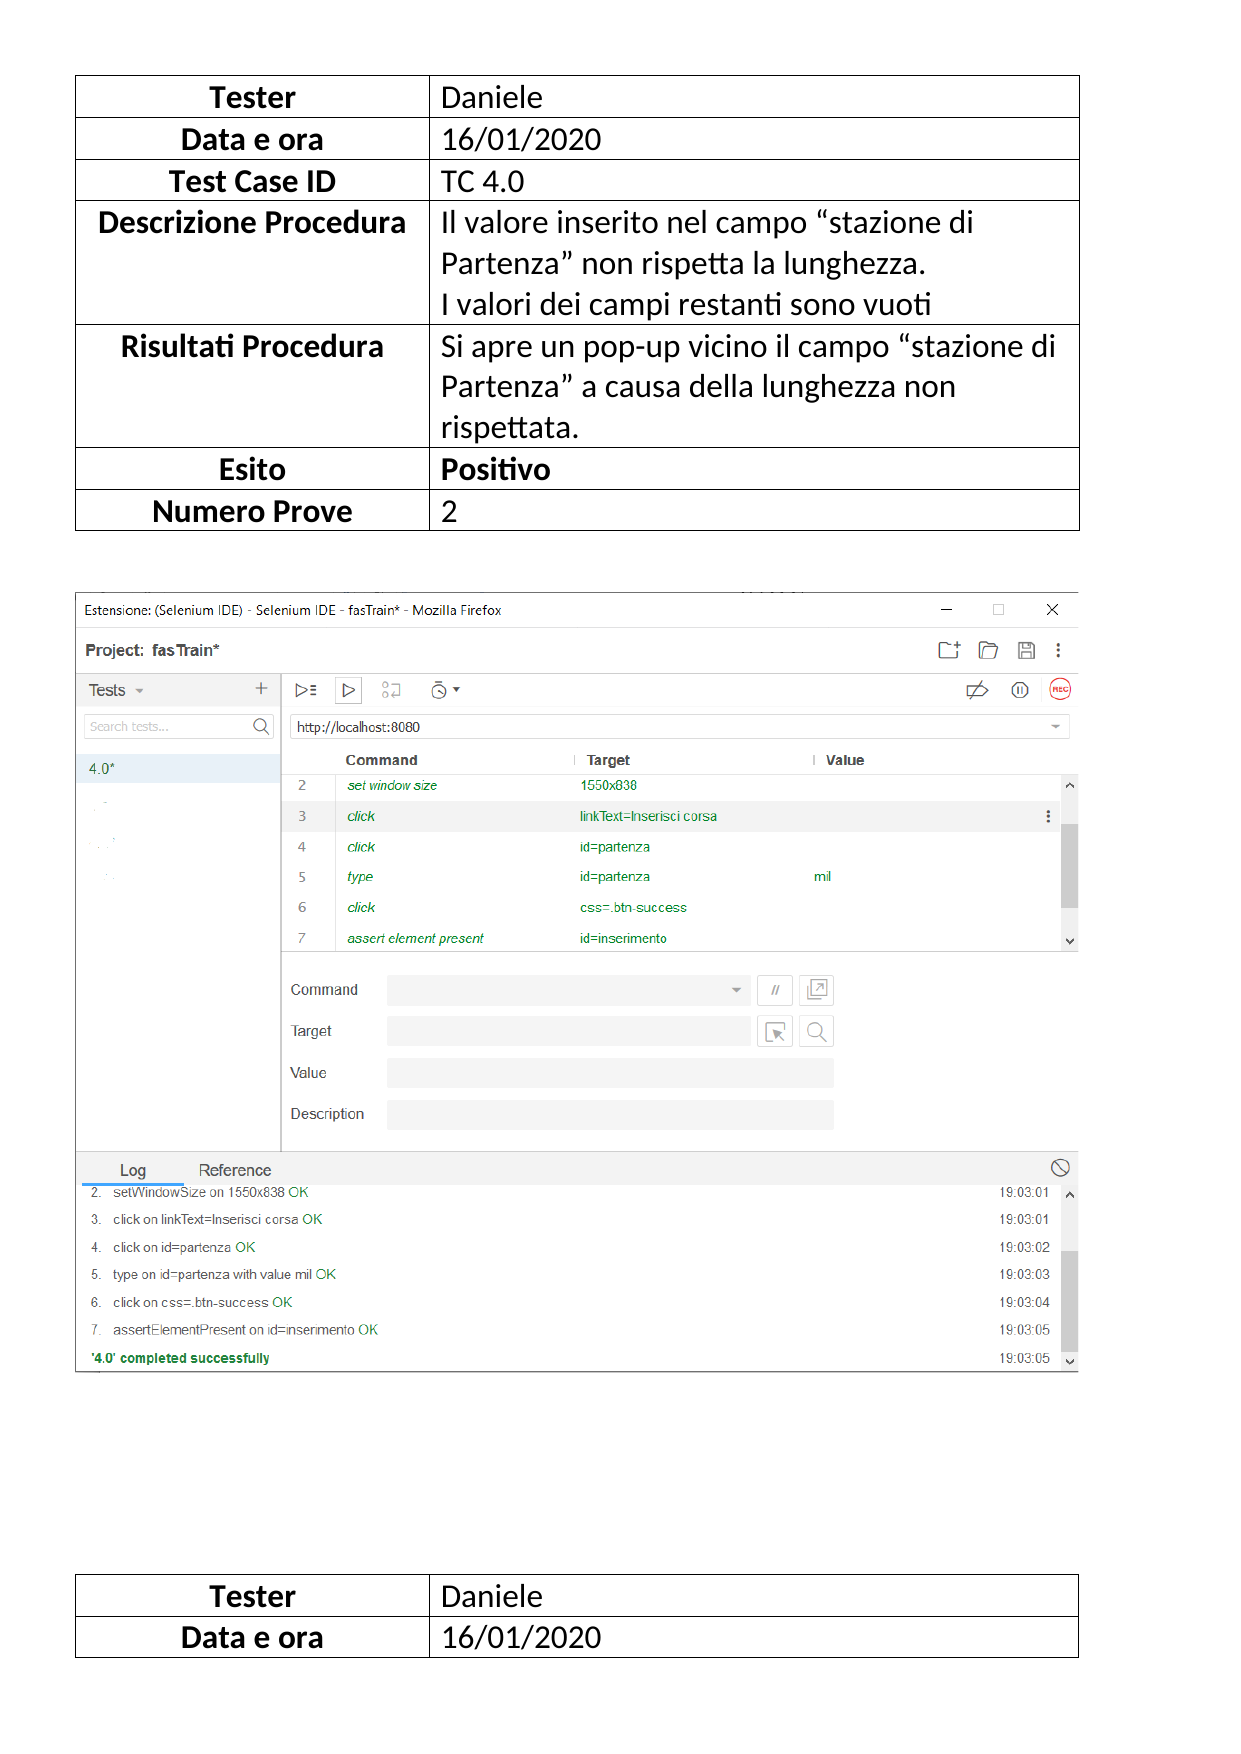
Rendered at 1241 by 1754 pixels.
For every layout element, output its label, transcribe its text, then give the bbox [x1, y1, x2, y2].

table_cell Data e ora [76, 1617, 429, 1657]
table_cell Si apre un pop-up vicino il campo “stazione di Partenza” a causa della lunghezza non rispettata. [430, 325, 1079, 447]
table_cell 2 [430, 490, 1079, 530]
picture [75, 592, 1079, 1373]
table_cell Test Case ID [76, 160, 429, 200]
table_cell 16/01/2020 [430, 1617, 1078, 1657]
table_header Daniele [430, 1575, 1078, 1616]
table_cell Risultati Procedura [76, 325, 429, 447]
table_header Daniele [430, 76, 1079, 117]
table_cell Esito [76, 448, 429, 488]
table_cell TC 4.0 [430, 160, 1079, 200]
table_cell Numero Prove [76, 490, 429, 530]
table_header Tester [76, 1575, 429, 1616]
table_cell Positivo [430, 448, 1079, 488]
table_cell Data e ora [76, 118, 429, 158]
table_cell Descrizione Procedura [76, 201, 429, 323]
table_cell 16/01/2020 [430, 118, 1079, 158]
table_cell Il valore inserito nel campo “stazione di Partenza” non rispetta la lunghezza. I valori dei campi restanti sono vuoti [430, 201, 1079, 323]
table_header Tester [76, 76, 429, 117]
